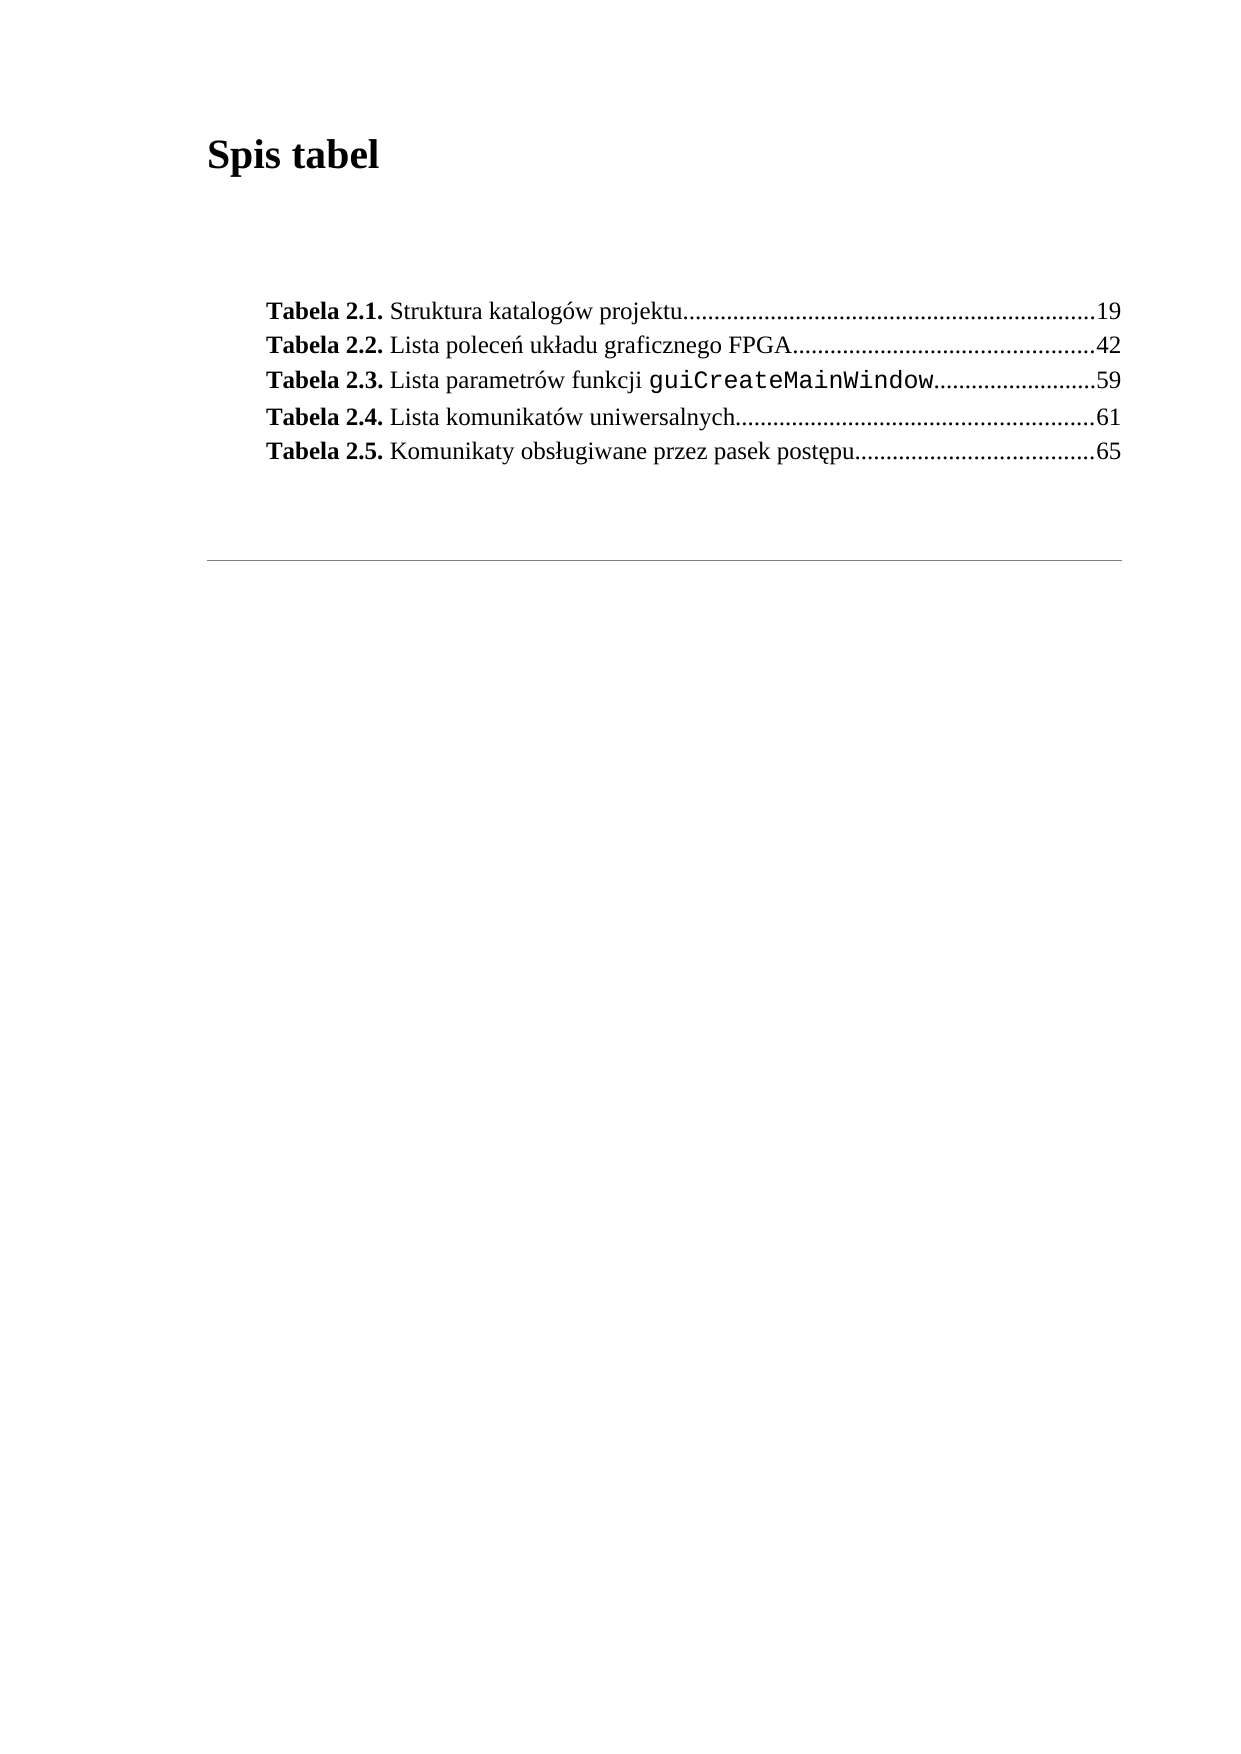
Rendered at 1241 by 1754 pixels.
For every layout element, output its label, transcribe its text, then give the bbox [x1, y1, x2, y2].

text Tabela 2.3. Lista parametrów funkcji guiCreateMainWindow 59 [207, 365, 1122, 396]
text Tabela 2.1. Struktura katalogów projektu 19 [207, 296, 1122, 325]
subtitle Spis tabel [207, 130, 1122, 178]
text Tabela 2.5. Komunikaty obsługiwane przez pasek postępu 65 [207, 436, 1122, 465]
text Tabela 2.2. Lista poleceń układu graficznego FPGA 42 [207, 330, 1122, 359]
text Tabela 2.4. Lista komunikatów uniwersalnych 61 [207, 402, 1122, 431]
